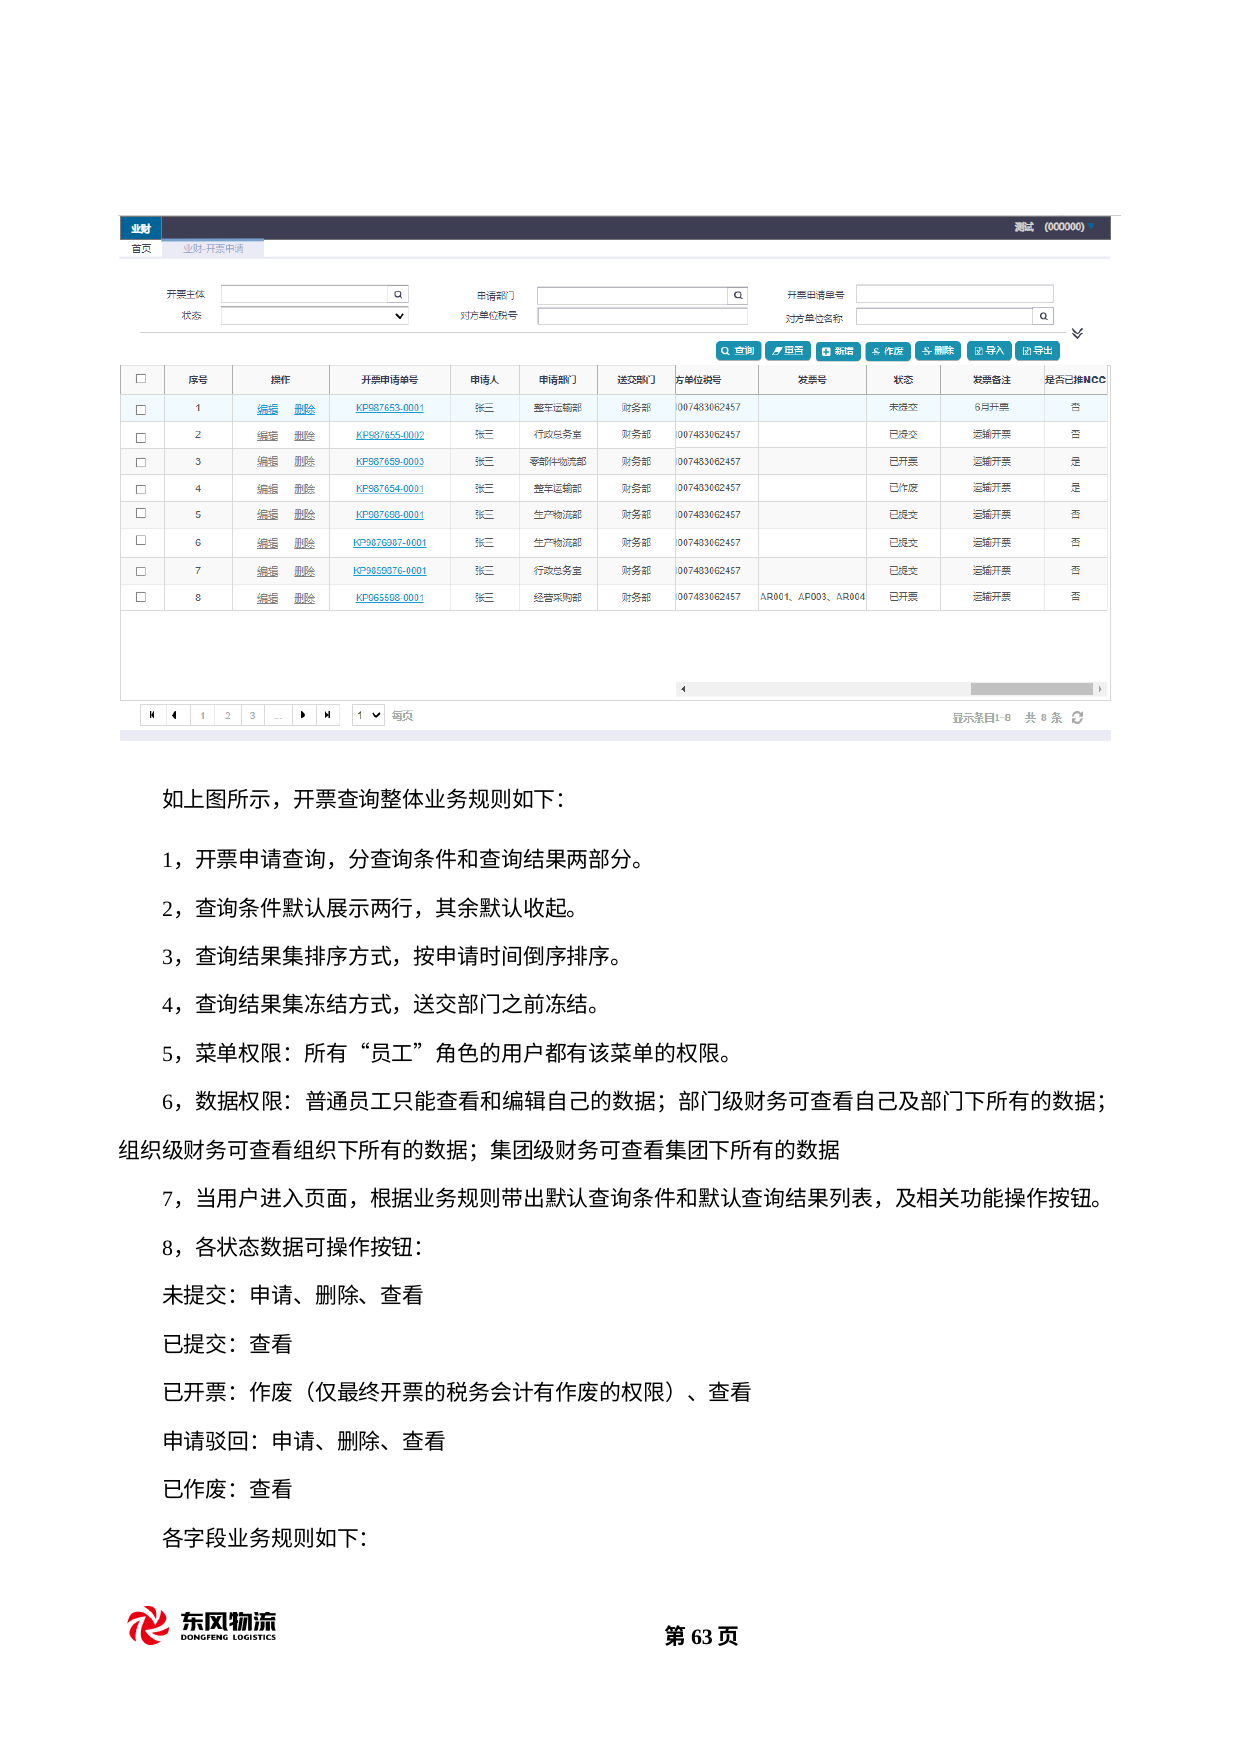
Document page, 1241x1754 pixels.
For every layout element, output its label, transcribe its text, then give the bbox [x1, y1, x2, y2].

picture [127, 1606, 276, 1645]
list 已开票：作废（仅最终开票的税务会计有作废的权限）、查看 申请驳回：申请、删除、查看 [162, 1374, 1122, 1456]
text 6，数据权限：普通员工只能查看和编辑自己的数据；部门级财务可查看自己及部门下所有的数据；组织级财务可查看组织下所有的数据；集团级财务可查看集团下所有的数据 [118, 1084, 1122, 1165]
picture [118, 215, 1121, 745]
text 如上图所示，开票查询整体业务规则如下： [162, 781, 1122, 814]
list 2，查询条件默认展示两行，其余默认收起。 [118, 890, 1122, 923]
text 3，查询结果集排序方式，按申请时间倒序排序。 [118, 939, 1122, 971]
list 1，开票申请查询，分查询条件和查询结果两部分。 [118, 842, 1122, 874]
list 已作废：查看 各字段业务规则如下： [162, 1472, 1122, 1553]
list 未提交：申请、删除、查看 已提交：查看 [162, 1277, 1122, 1359]
text 4，查询结果集冻结方式，送交部门之前冻结。 [118, 987, 1122, 1019]
text 5，菜单权限：所有“员工”角色的用户都有该菜单的权限。 [118, 1035, 1122, 1068]
list 7，当用户进入页面，根据业务规则带出默认查询条件和默认查询结果列表，及相关功能操作按钮。 [162, 1181, 1122, 1213]
list 8，各状态数据可操作按钮： [162, 1229, 1122, 1262]
